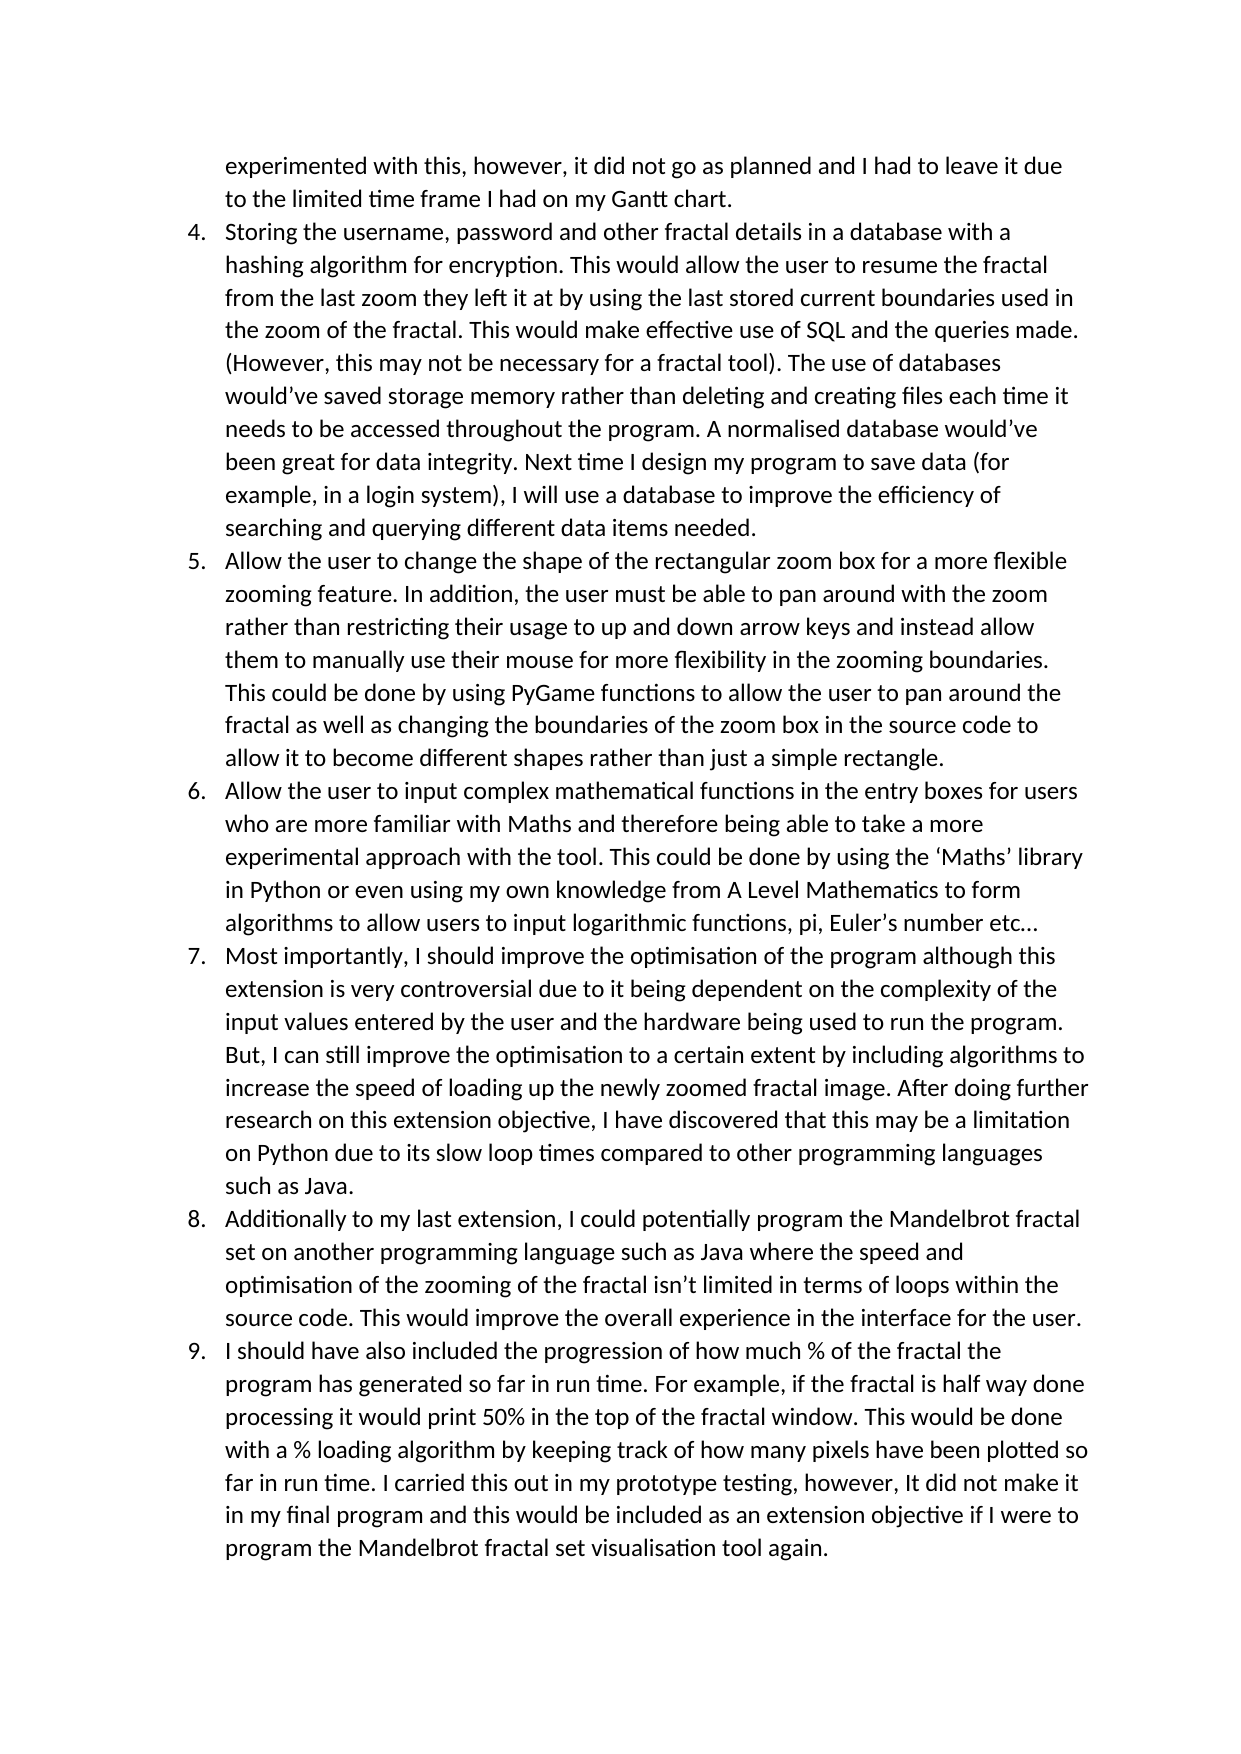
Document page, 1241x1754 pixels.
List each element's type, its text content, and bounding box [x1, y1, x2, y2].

list Storing the username, password and other fractal details in a database with a hashing algorithm for encryption. This would allow the user to resume the fractal from the last zoom they left it at by using the last stored current boundaries used in the zoom of the fractal. This would make effective use of SQL and the queries made. (However, this may not be necessary for a fractal tool). The use of databases would’ve saved storage memory rather than deleting and creating files each time it needs to be accessed throughout the program. A normalised database would’ve been great for data integrity. Next time I design my program to save data (for example, in a login system), I will use a database to improve the efficiency of searching and querying different data items needed. [187, 216, 1090, 543]
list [187, 150, 1090, 213]
list Most importantly, I should improve the optimisation of the program although this extension is very controversial due to it being dependent on the complexity of the input values entered by the user and the hardware being used to run the program. But, I can still improve the optimisation to a certain extent by including algorithms to increase the speed of loading up the newly zoomed fractal image. After doing further research on this extension objective, I have discovered that this may be a limitation on Python due to its slow loop times compared to other programming languages such as Java. [187, 940, 1090, 1201]
list I should have also included the progression of how much % of the fractal the program has generated so far in run time. For example, if the fractal is half way done processing it would print 50% in the top of the fractal window. This would be done with a % loading algorithm by keeping track of how many pixels have been plotted so far in run time. I carried this out in my prototype testing, however, It did not make it in my final program and this would be included as an extension objective if I were to program the Mandelbrot fractal set visualisation tool again. [187, 1335, 1090, 1563]
list Additionally to my last extension, I could potentially program the Mandelbrot fractal set on another programming language such as Java where the speed and optimisation of the zooming of the fractal isn’t limited in terms of loops within the source code. This would improve the overall experience in the interface for the user. [187, 1203, 1090, 1333]
list Allow the user to change the shape of the rectangular zoom box for a more flexible zooming feature. In addition, the user must be able to pan around with the zoom rather than restricting their usage to up and down arrow keys and instead allow them to manually use their mouse for more flexibility in the zooming boundaries. This could be done by using PyGame functions to allow the user to pan around the fractal as well as changing the boundaries of the zoom box in the source code to allow it to become different shapes rather than just a simple rectangle. [187, 545, 1090, 773]
list Allow the user to input complex mathematical functions in the entry boxes for users who are more familiar with Maths and therefore being able to take a more experimental approach with the tool. This could be done by using the ‘Maths’ library in Python or even using my own knowledge from A Level Mathematics to form algorithms to allow users to input logarithmic functions, pi, Euler’s number etc… [187, 775, 1090, 938]
